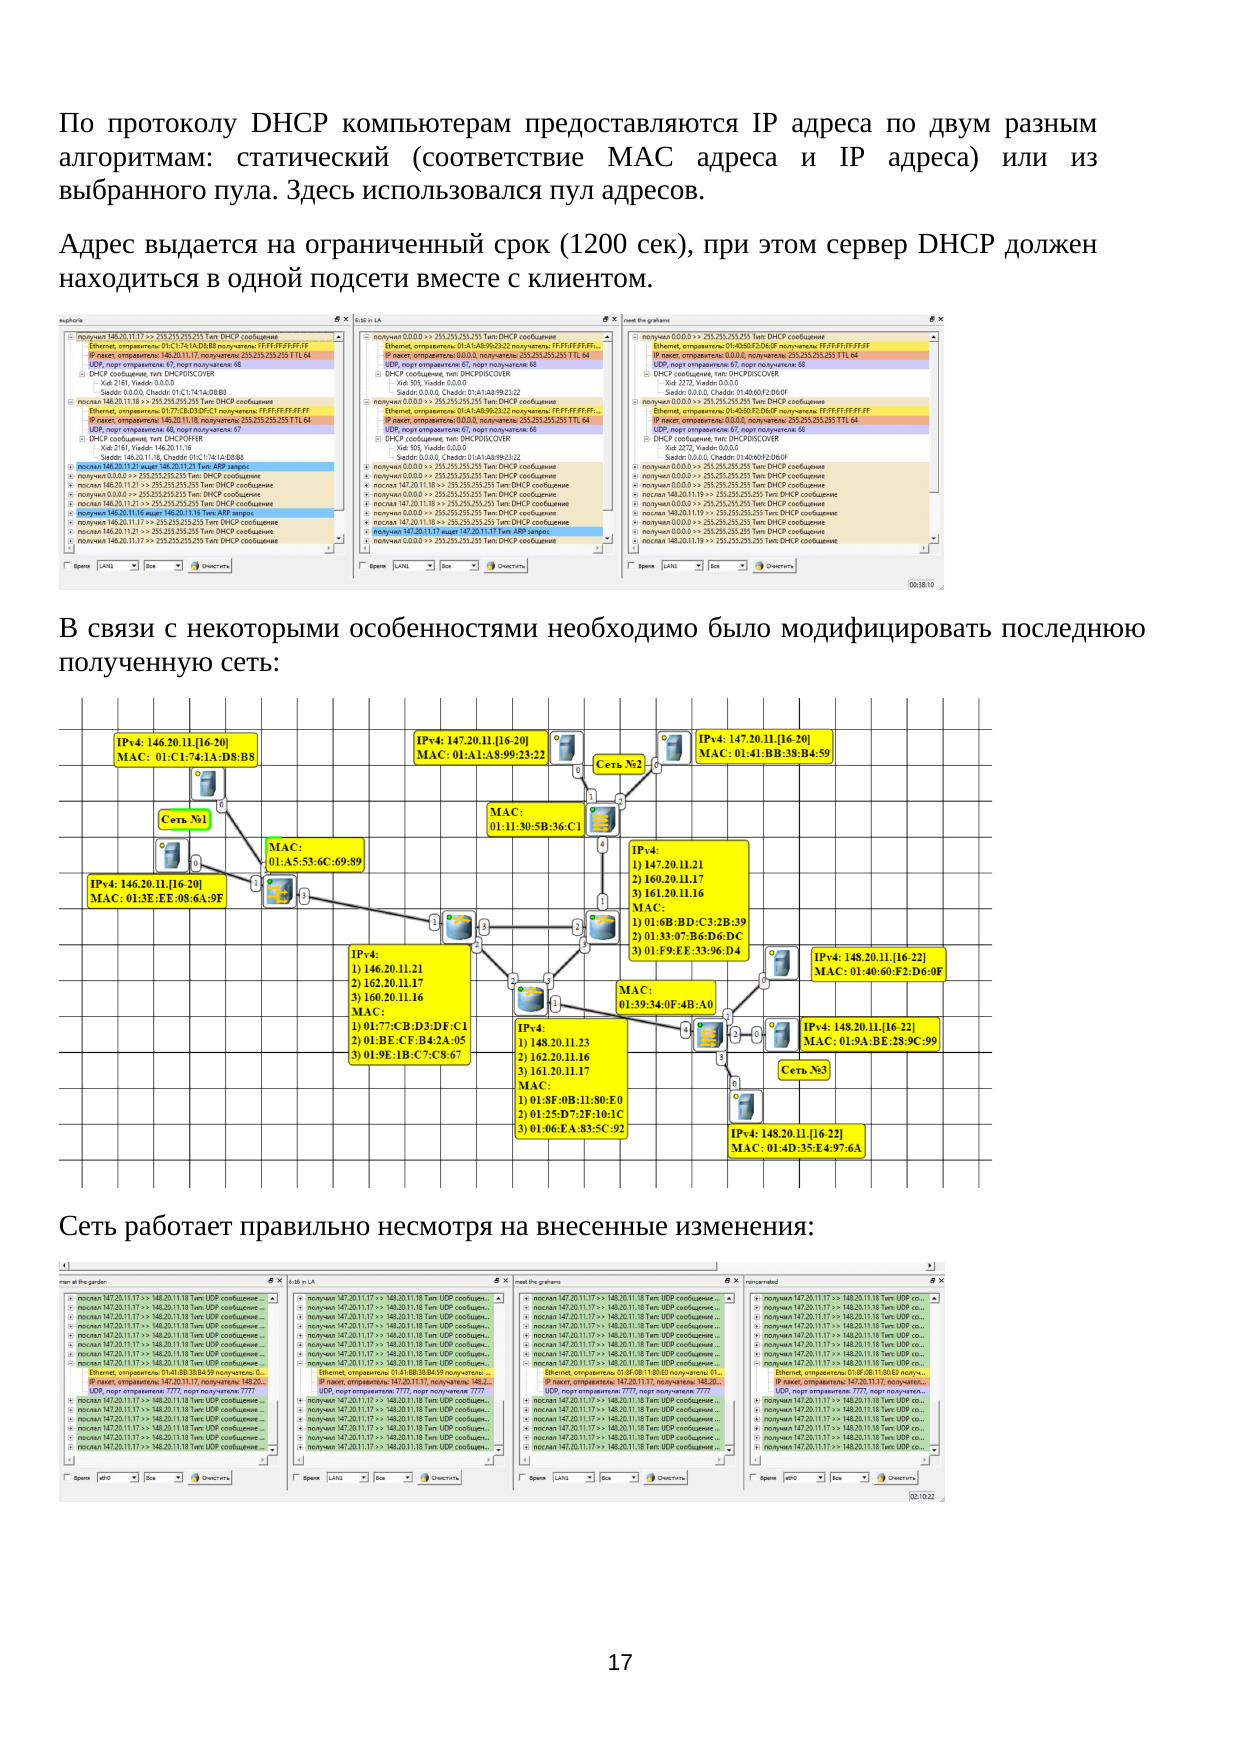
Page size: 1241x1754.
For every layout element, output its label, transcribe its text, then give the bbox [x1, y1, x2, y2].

picture [58, 1262, 945, 1502]
text По протоколу DHCP компьютерам предоставляются IP адреса по двум разным алгоритмам: статический (соответствие MAC адреса и IP адреса) или из выбранного пула. Здесь использовался пул адресов. [58, 105, 1099, 206]
text Адрес выдается на ограниченный срок (1200 сек), при этом сервер DHCP должен находиться в одной подсети вместе с клиентом. [58, 227, 1099, 294]
text В связи с некоторыми особенностями необходимо было модифицировать последнюю полученную сеть: [58, 610, 1147, 677]
picture [58, 314, 945, 590]
picture [58, 698, 993, 1188]
text Сеть работает правильно несмотря на внесенные изменения: [58, 1208, 1099, 1242]
